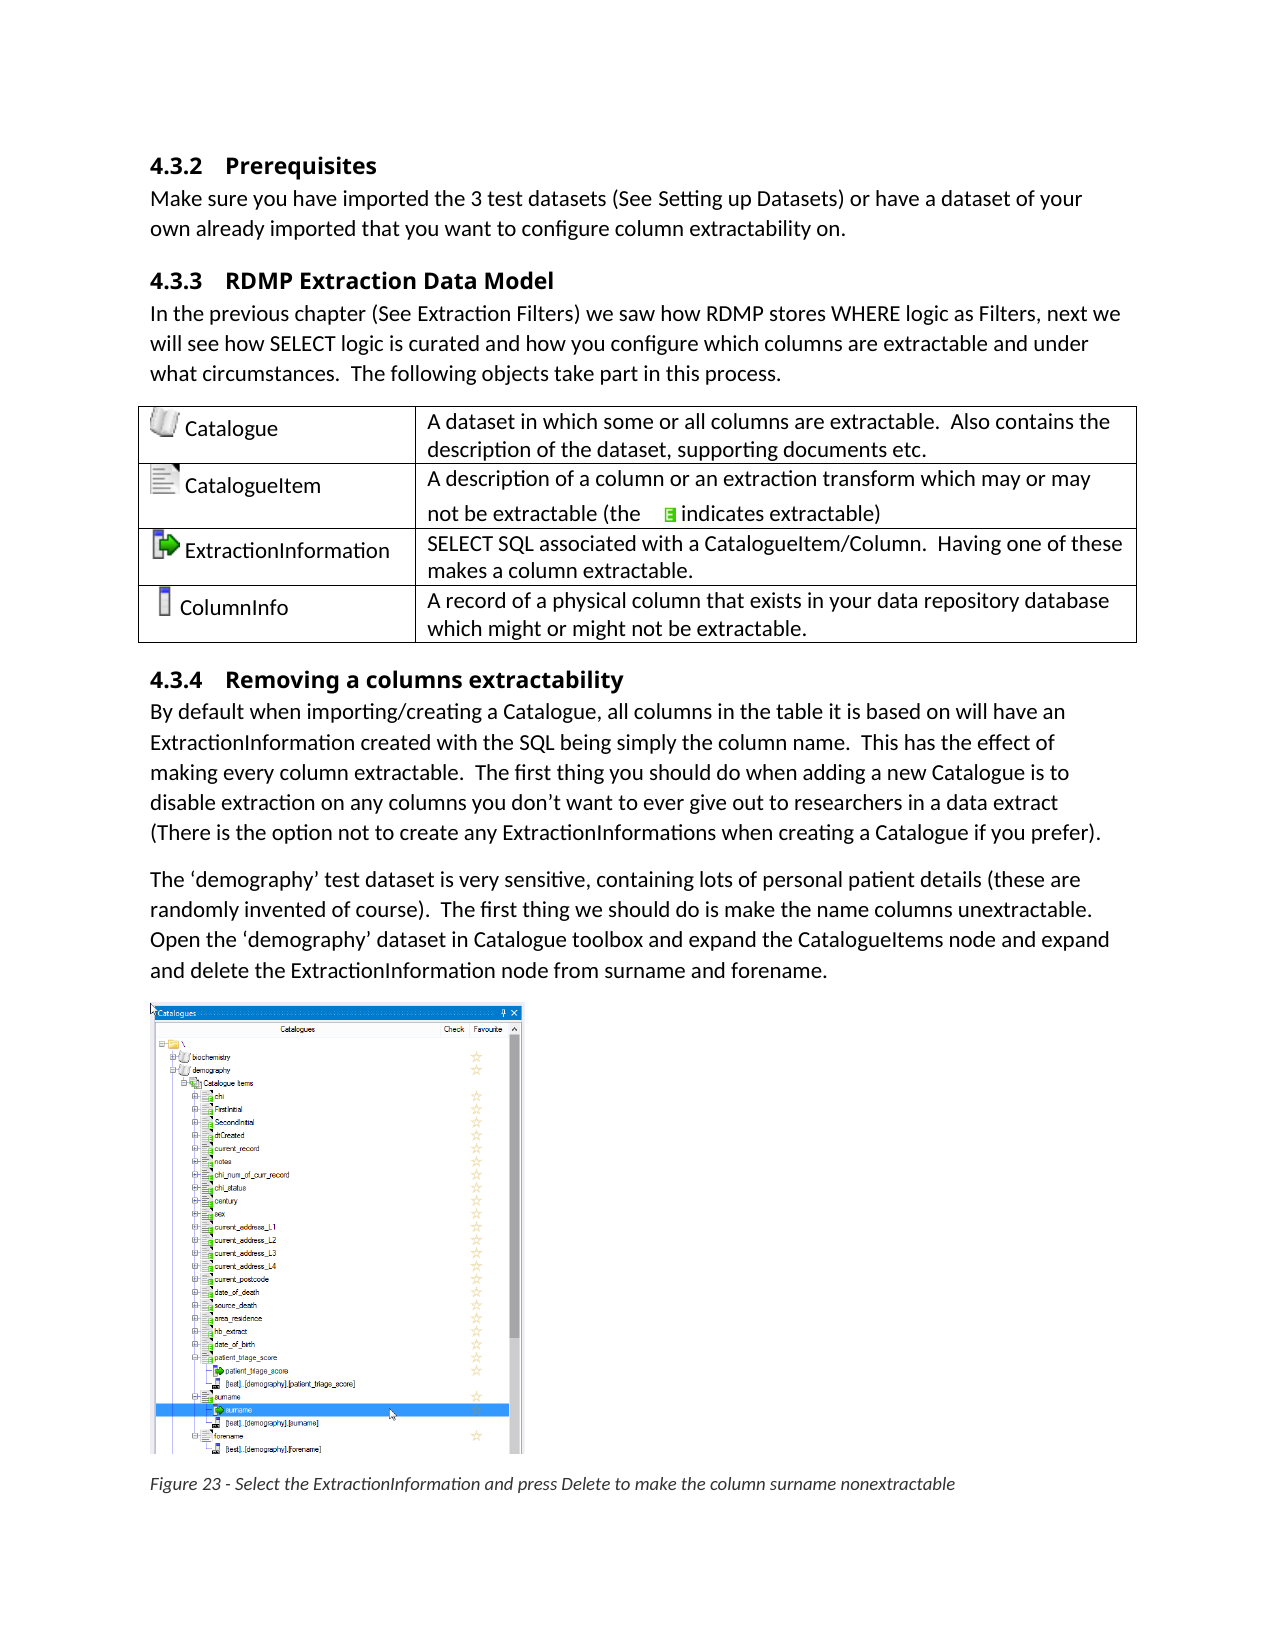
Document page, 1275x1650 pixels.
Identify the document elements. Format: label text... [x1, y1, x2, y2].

table_header Catalogue [139, 407, 415, 463]
picture [646, 492, 676, 522]
picture [150, 528, 180, 559]
text By default when importing/creating a Catalogue, all columns in the table it is based on will have an ExtractionInformation created with the SQL being simply the column name. This has the effect of making every column extractable. The first thing you should do when adding a new Catalogue is to disable extraction on any columns you don’t want to ever give out to researchers in a data extract (There is the option not to create any ExtractionInformations when creating a Catalogue if you prefer). [150, 697, 1125, 846]
text Figure 23 - Select the ExtractionInformation and press Delete to make the column surname nonextractable [150, 1472, 1125, 1495]
subtitle RDMP Extraction Data Model [150, 265, 1125, 296]
subtitle Removing a columns extractability [150, 664, 1125, 695]
table_cell ExtractionInformation [139, 529, 415, 585]
picture [150, 585, 180, 616]
text Make sure you have imported the 3 test datasets (See Setting up Datasets) or have a dataset of your own already imported that you want to configure column extractability on. [150, 184, 1125, 242]
table_cell A description of a column or an extraction transform which may or may not be extractable (the indicates extractable) [416, 464, 1136, 528]
picture [150, 407, 180, 437]
subtitle Prerequisites [150, 150, 1125, 181]
picture [150, 1002, 525, 1454]
table_cell CatalogueItem [139, 464, 415, 528]
table_cell A record of a physical column that exists in your data repository database which might or might not be extractable. [416, 586, 1136, 642]
text The ‘demography’ test dataset is very sensitive, containing lots of personal patient details (these are randomly invented of course). The first thing we should do is make the name columns unextractable. Open the ‘demography’ dataset in Catalogue toolbox and expand the CatalogueItems node and expand and delete the ExtractionInformation node from surname and forename. [150, 865, 1125, 984]
table_header A dataset in which some or all columns are extractable. Also contains the description of the dataset, supporting documents etc. [416, 407, 1136, 463]
table_cell SELECT SQL associated with a CatalogueItem/Column. Having one of these makes a column extractable. [416, 529, 1136, 585]
text In the previous chapter (See Extraction Filters) we saw how RDMP stores WHERE logic as Filters, next we will see how SELECT logic is curated and how you configure which columns are extractable and under what circumstances. The following objects take part in this process. [150, 299, 1125, 387]
picture [150, 464, 180, 494]
table_cell ColumnInfo [139, 586, 415, 642]
